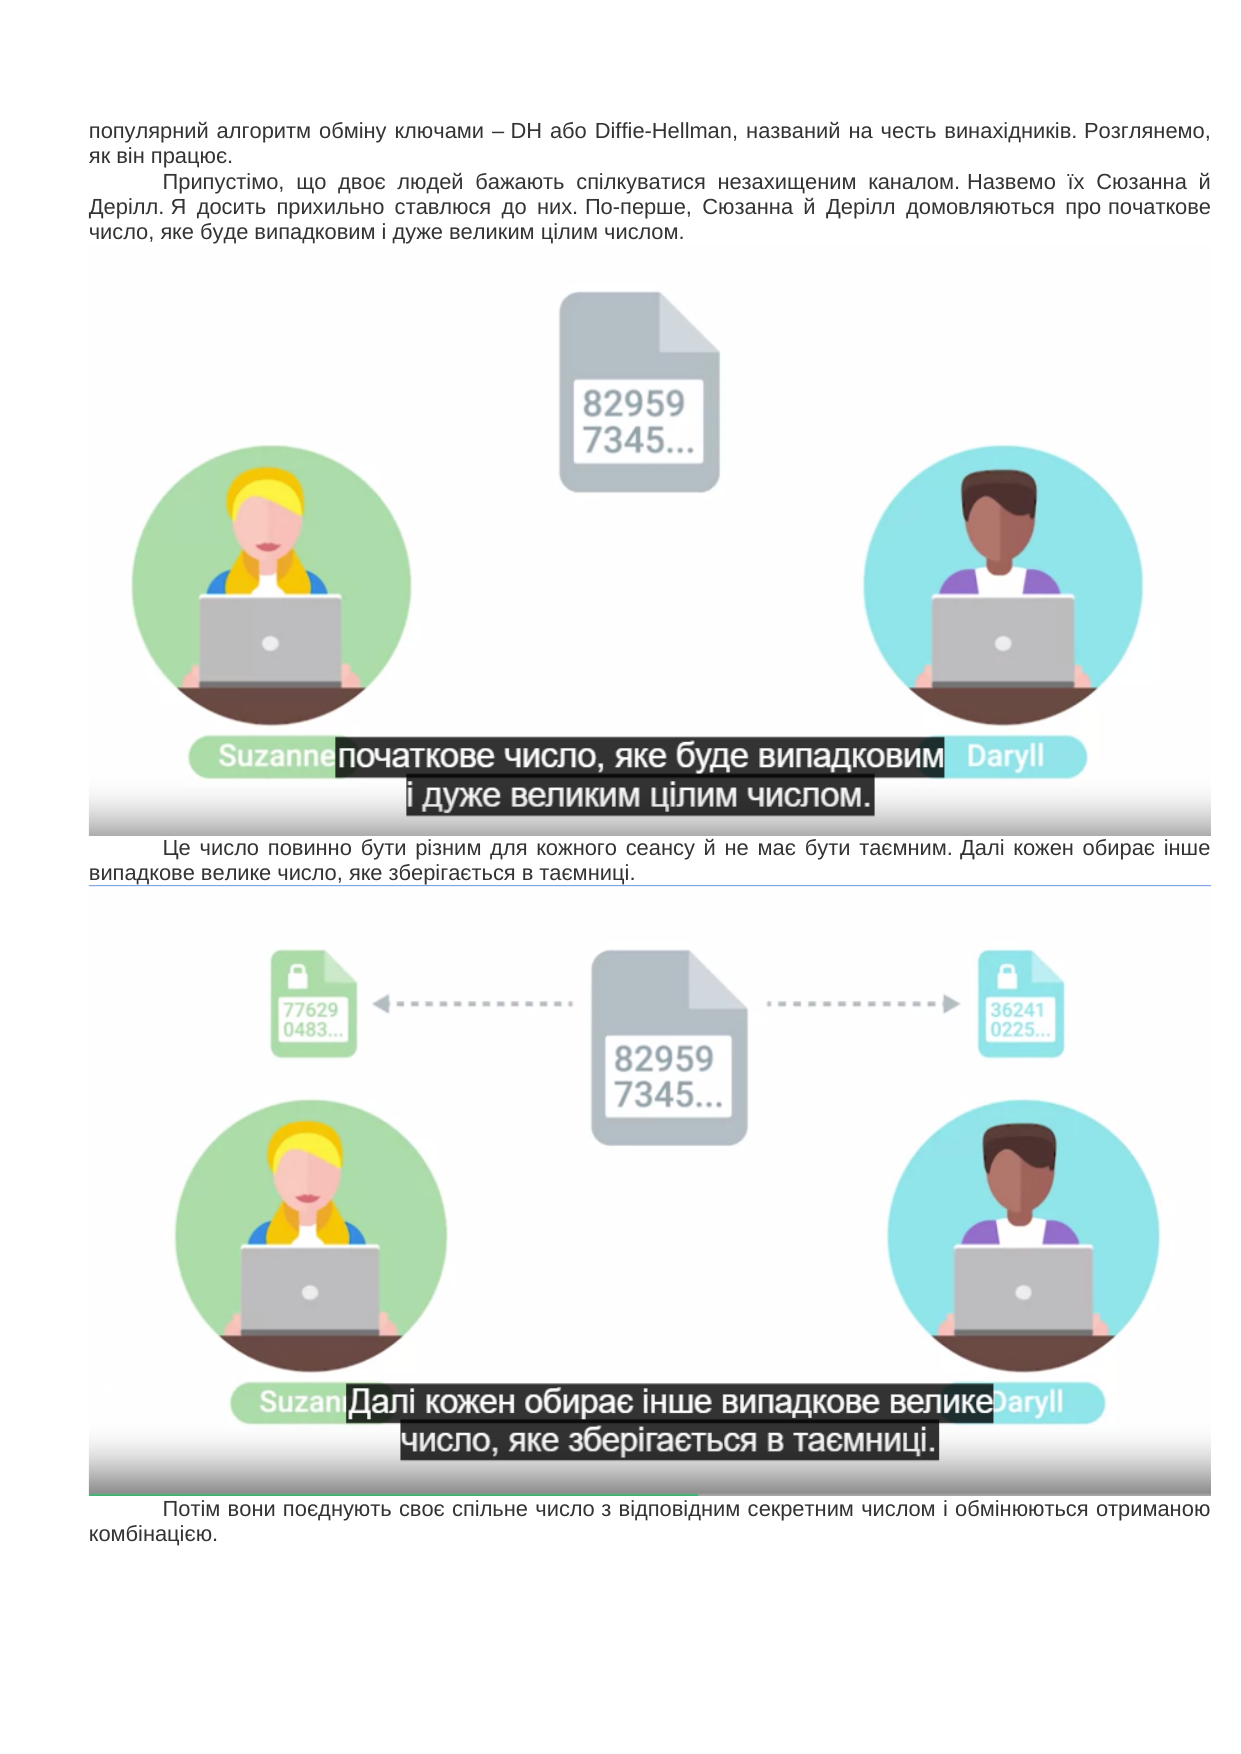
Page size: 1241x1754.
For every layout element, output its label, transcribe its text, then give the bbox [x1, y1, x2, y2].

picture [88, 885, 1211, 1496]
text Потім вони поєднують своє спільне число з відповідним секретним числом і обмінюються отриманою комбінацією. [89, 1496, 1211, 1546]
text Припустімо, що двоє людей бажають спілкуватися незахищеним каналом. Назвемо їх Сюзанна й Дерілл. Я досить прихильно ставлюся до них. По-перше, Сюзанна й Дерілл домовляються про початкове число, яке буде випадковим і дуже великим цілим числом. [89, 168, 1211, 244]
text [89, 118, 1211, 168]
picture [88, 244, 1211, 836]
text Це число повинно бути різним для кожного сеансу й не має бути таємним. Далі кожен обирає інше випадкове велике число, яке зберігається в таємниці. [89, 836, 1211, 885]
